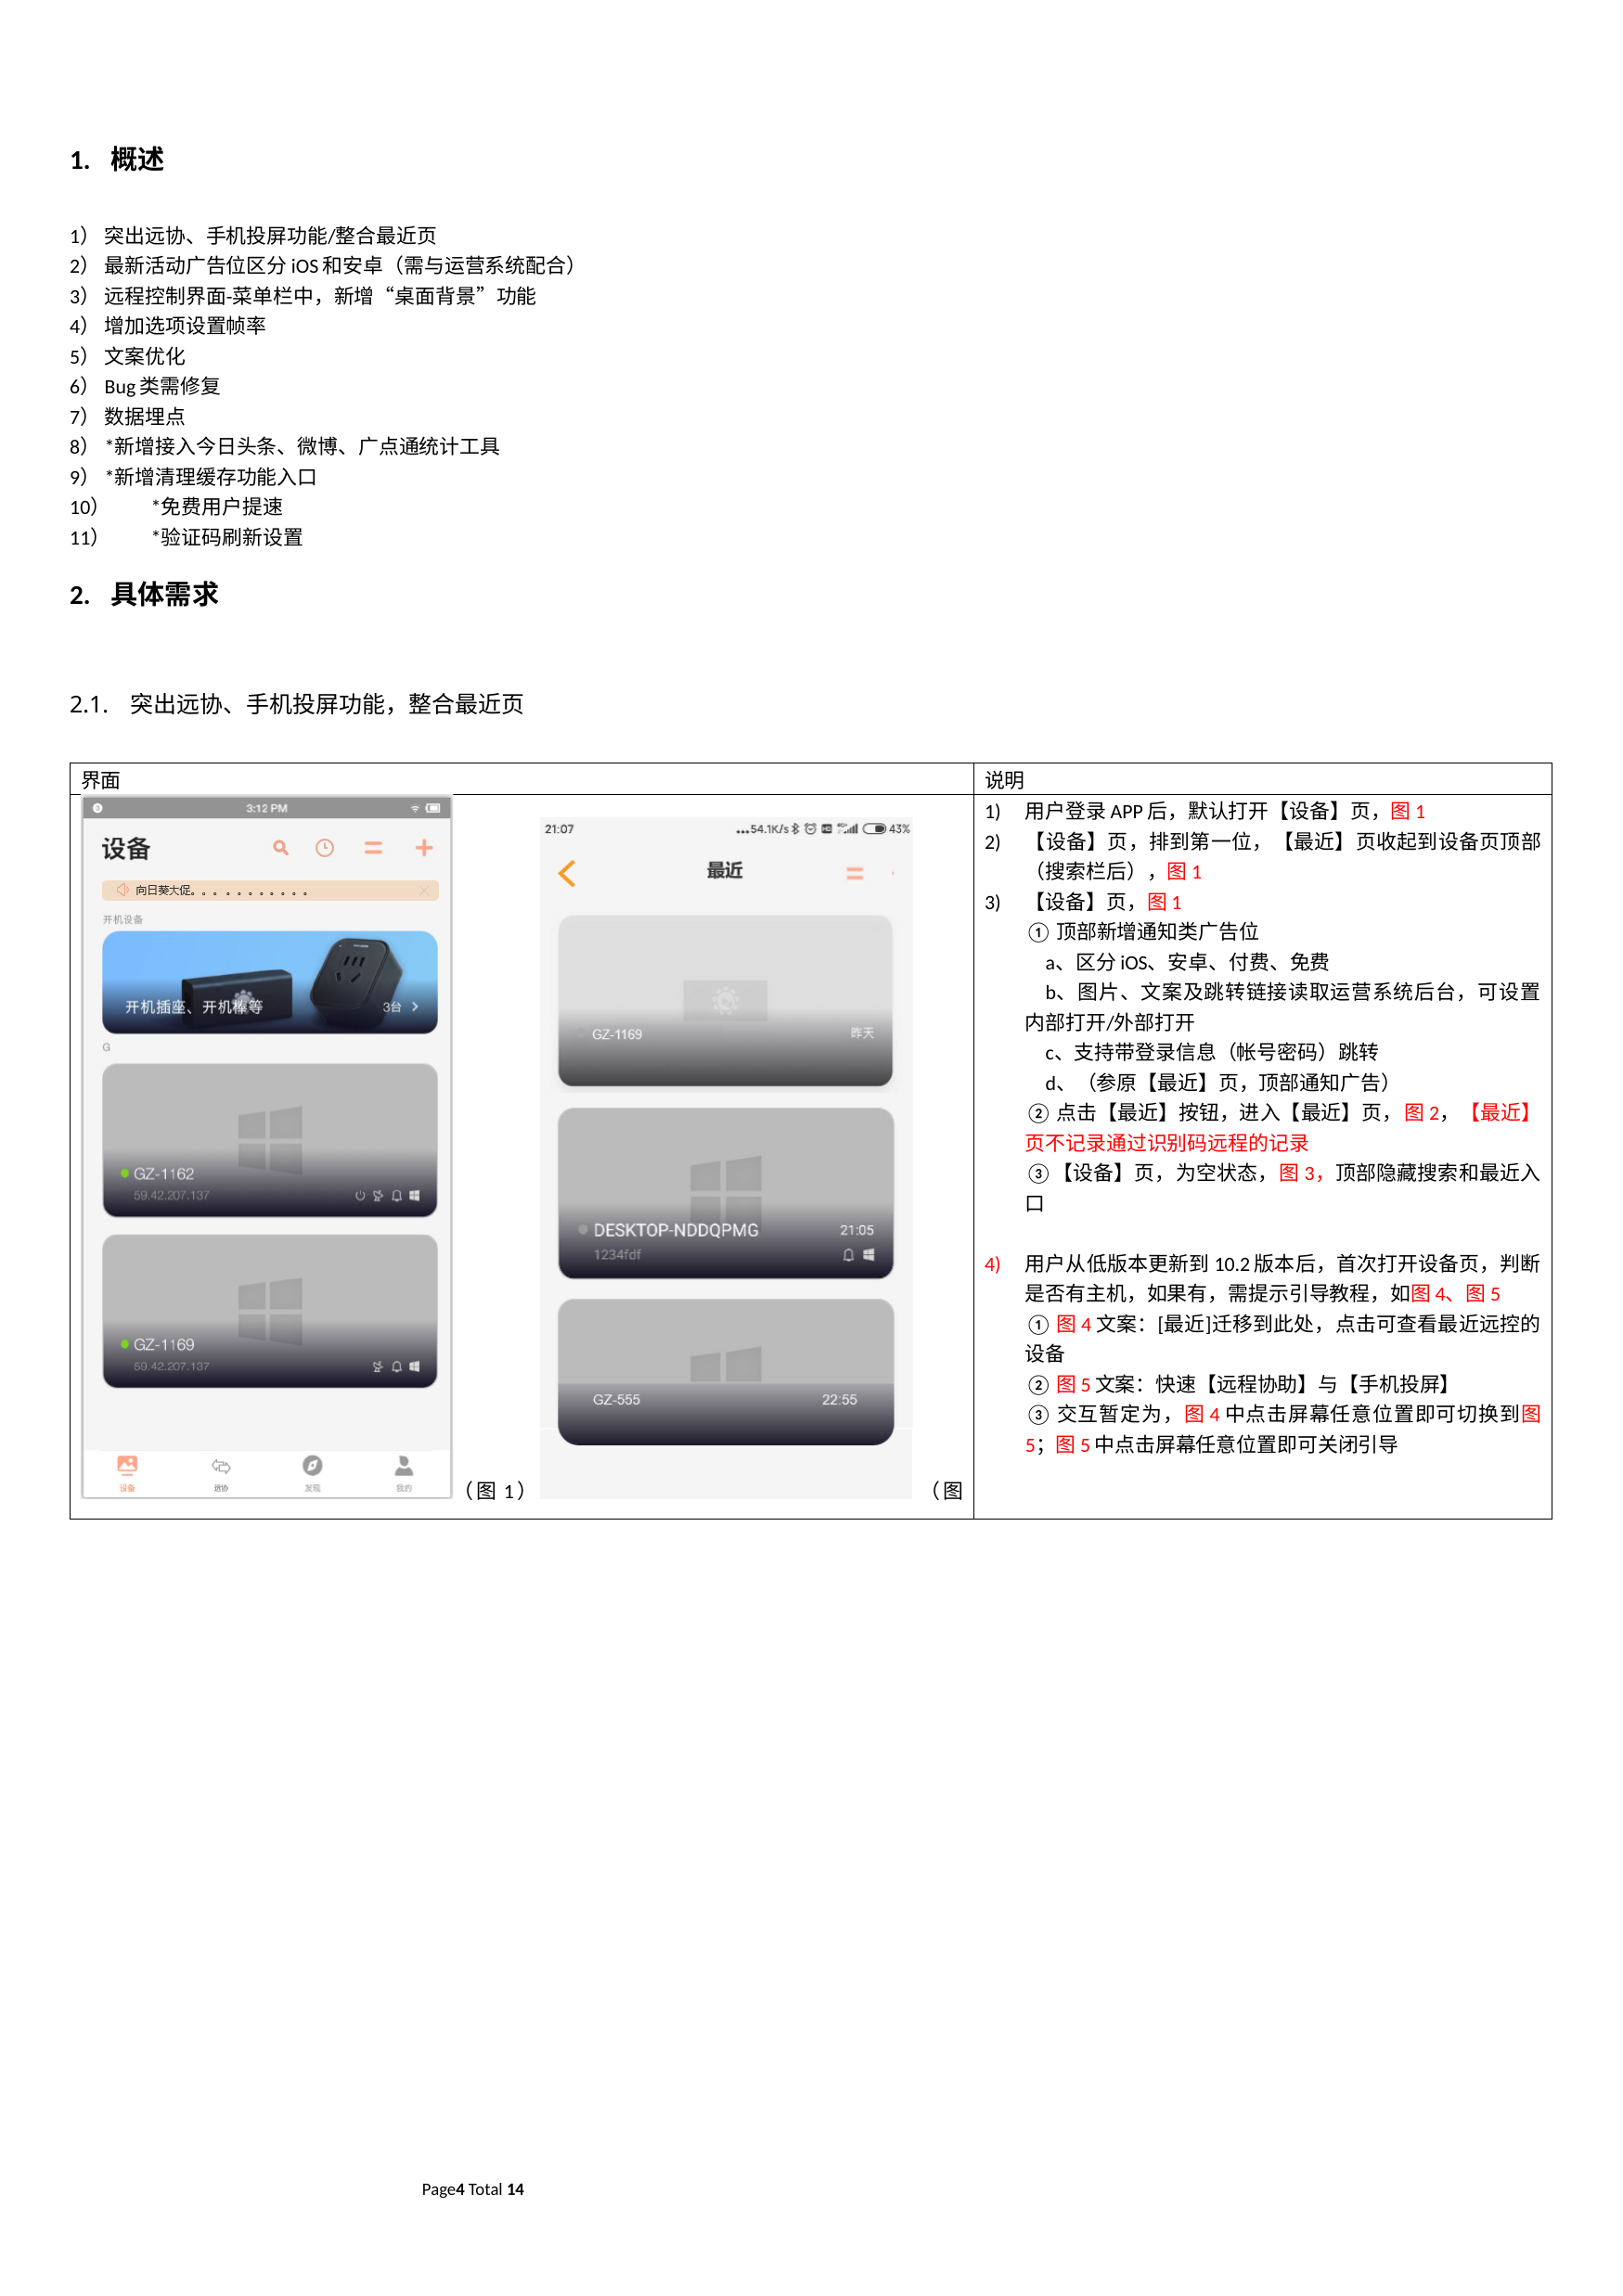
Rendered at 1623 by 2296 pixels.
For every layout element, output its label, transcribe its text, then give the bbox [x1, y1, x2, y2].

list *免费用户提速 [70, 491, 1552, 520]
subtitle 突出远协、手机投屏功能，整合最近页 [70, 673, 1552, 733]
list 文案优化 [70, 340, 1552, 370]
list *新增接入今日头条、微博、广点通统计工具 [70, 430, 1552, 460]
table_header 界面 [71, 763, 973, 794]
table_cell （图1） （图2）（图3） （图4）（图5） [71, 795, 973, 1519]
list Bug类需修复 [70, 370, 1552, 400]
table_cell 用户登录APP后，默认打开【设备】页，图1 【设备】页，排到第一位，【最近】页收起到设备页顶部（搜索栏后），图1 【设备】页，图1 ①顶部新增通知类广告位 a、区分iOS、安卓、付费、免费 b、图片、文案及跳转链接读取运营系统后台，可设置内部打开/外部打开 c、支持带登录信息（帐号密码）跳转 d、（参原【最近】页，顶部通知广告） ②点击【最近】按钮，进入【最近】页，图2，【最近】 页不记录通过识别码远程的记录 ③【设备】页，为空状态，图3，顶部隐藏搜索和最近入口 用户从低版本更新到10.2版本后，首次打开设备页，判断是否有主机，如果有，需提示引导教程，如图4、图5 ①图4文案：[最近]迁移到此处，点击可查看最近远控的设备 ②图5文案：快速【远程协助】与【手机投屏】 ③交互暂定为，图4中点击屏幕任意位置即可切换到图5；图5中点击屏幕任意位置即可关闭引导 [974, 795, 1552, 1519]
picture [80, 794, 454, 1499]
list 突出远协、手机投屏功能/整合最近页 [70, 219, 1552, 250]
table_header 说明 [974, 763, 1552, 794]
list 远程控制界面-菜单栏中，新增“桌面背景”功能 [70, 279, 1552, 310]
list 增加选项设置帧率 [70, 310, 1552, 340]
subtitle 概述 [70, 127, 1552, 187]
list 最新活动广告位区分iOS和安卓（需与运营系统配合） [70, 250, 1552, 279]
subtitle 具体需求 [70, 562, 1552, 622]
list *新增清理缓存功能入口 [70, 460, 1552, 491]
picture [540, 817, 913, 1499]
list 数据埋点 [70, 400, 1552, 430]
list *验证码刷新设置 [70, 520, 1552, 551]
